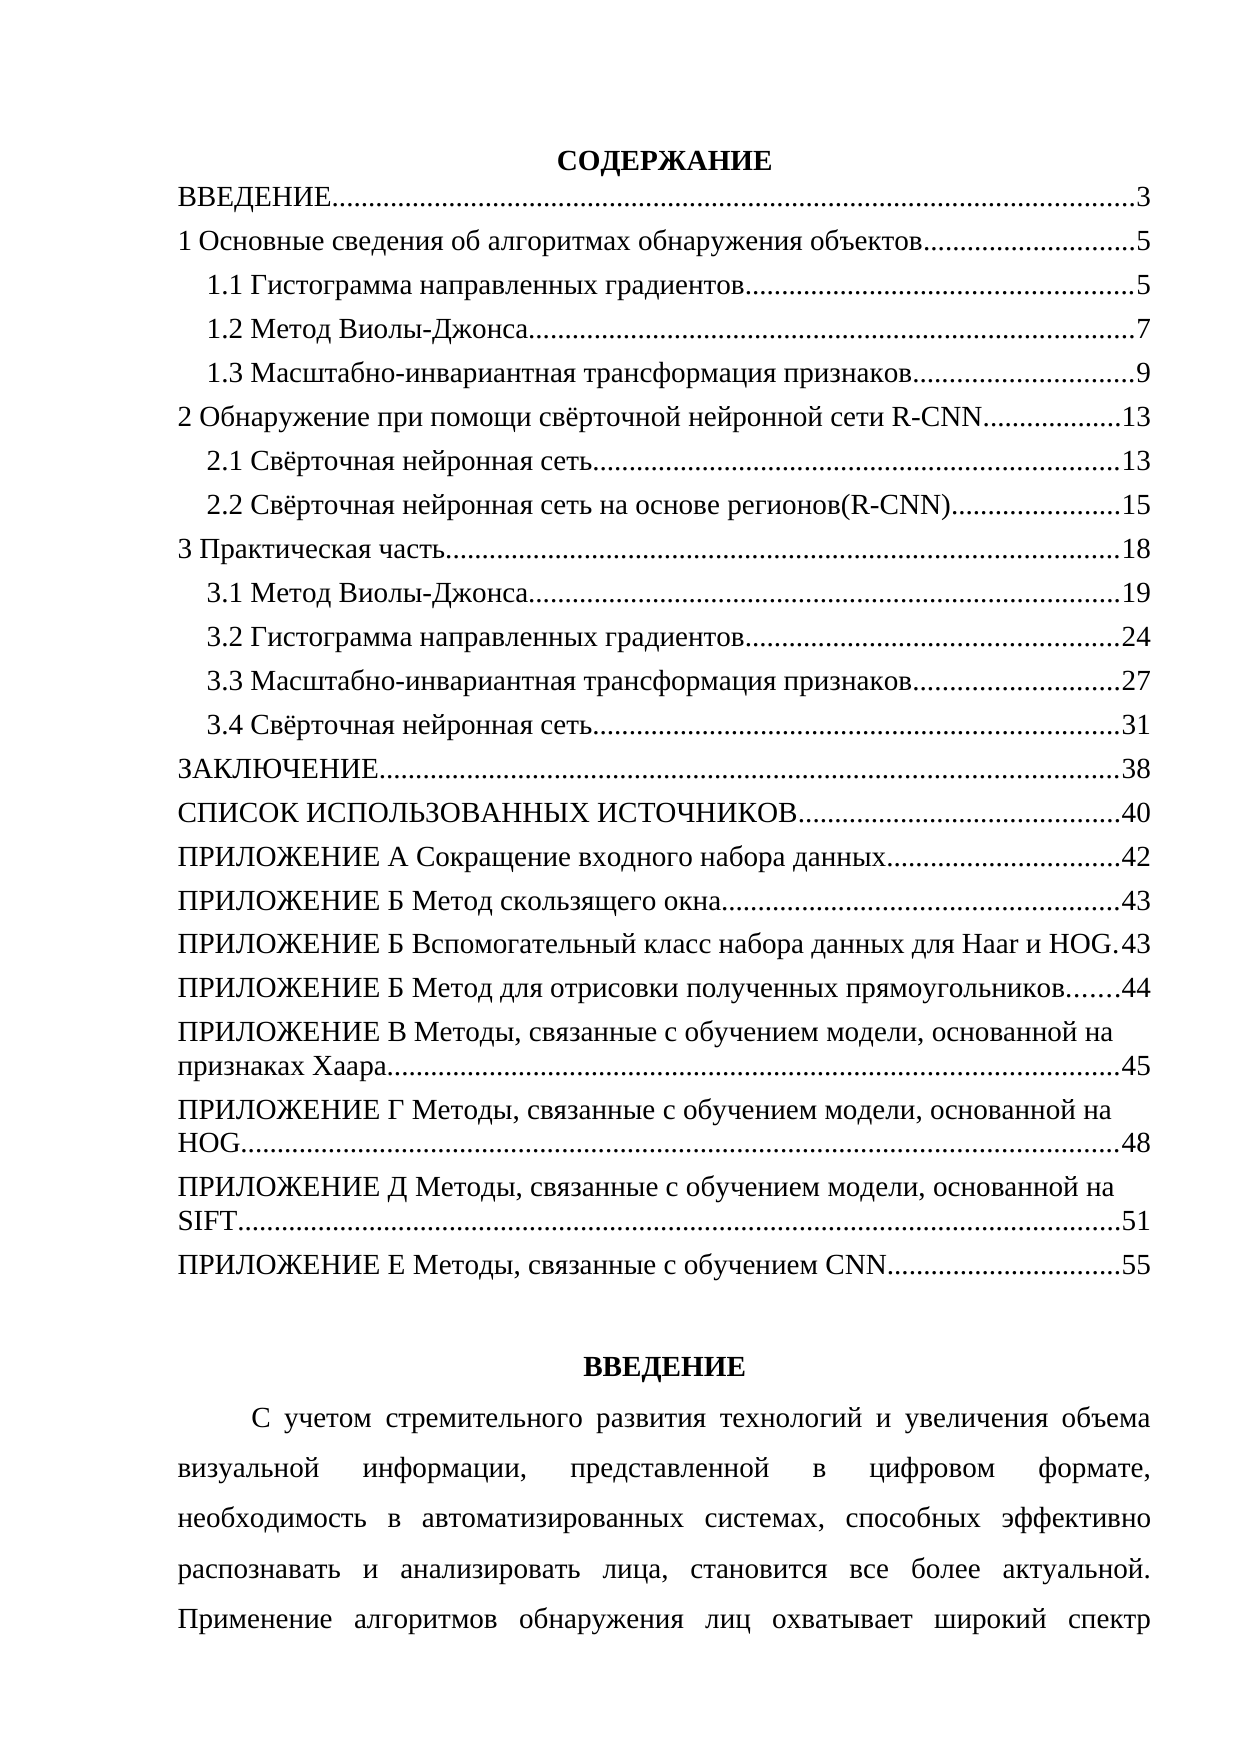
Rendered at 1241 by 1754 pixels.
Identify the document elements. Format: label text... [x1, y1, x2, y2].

subtitle ВВЕДЕНИЕ [177, 1349, 1152, 1383]
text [177, 1400, 1152, 1634]
